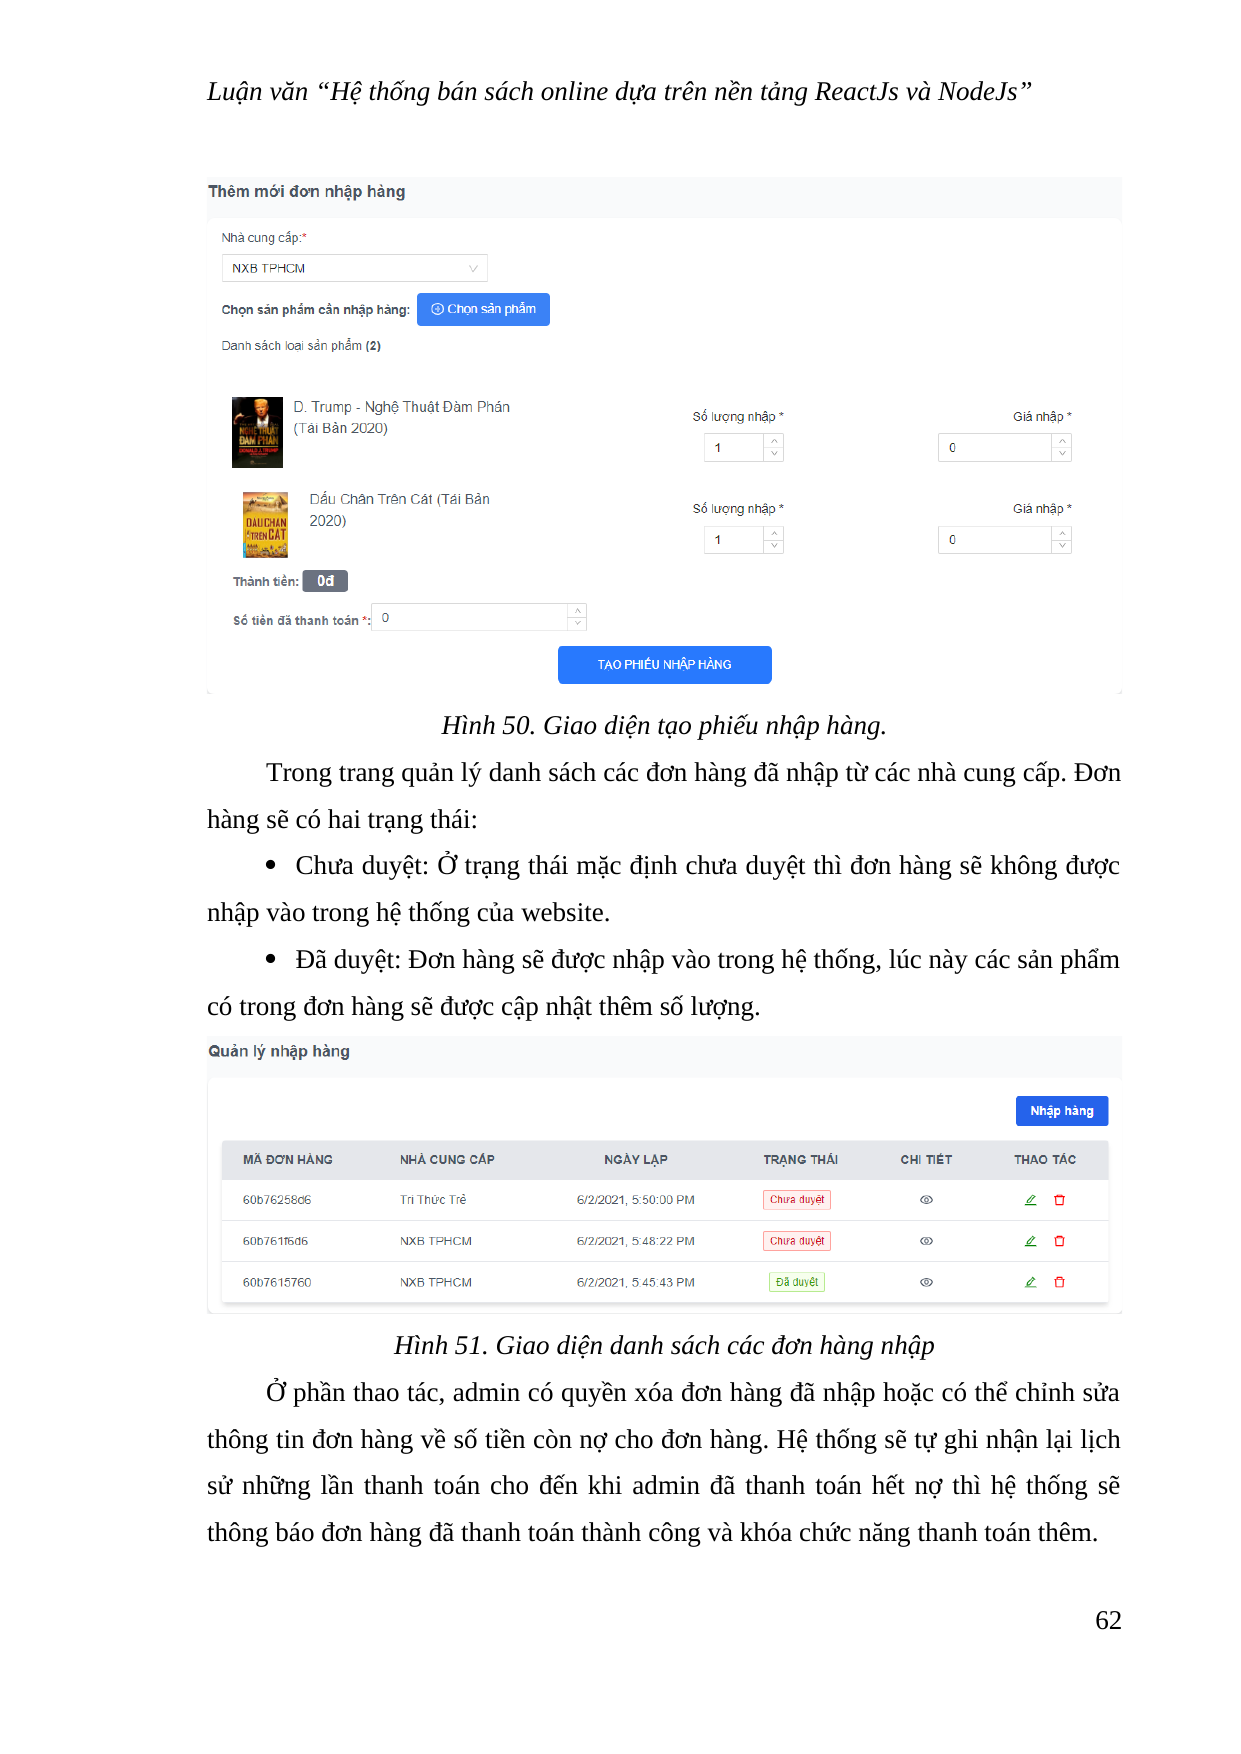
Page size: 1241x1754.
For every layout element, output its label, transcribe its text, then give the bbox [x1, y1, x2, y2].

text Hình 50. Giao diện tạo phiếu nhập hàng. [207, 709, 1122, 741]
text Hình 51. Giao diện danh sách các đơn hàng nhập [207, 1329, 1122, 1361]
text Trong trang quản lý danh sách các đơn hàng đã nhập từ các nhà cung cấp. Đơn hàng sẽ có hai trạng thái: [207, 756, 1122, 834]
list Chưa duyệt: Ở trạng thái mặc định chưa duyệt thì đơn hàng sẽ không được nhập vào trong hệ thống của website. [207, 849, 1122, 927]
list Đã duyệt: Đơn hàng sẽ được nhập vào trong hệ thống, lúc này các sản phẩm có trong đơn hàng sẽ được cập nhật thêm số lượng. [207, 943, 1122, 1021]
picture [206, 177, 1123, 694]
text Ở phần thao tác, admin có quyền xóa đơn hàng đã nhập hoặc có thể chỉnh sửa thông tin đơn hàng về số tiền còn nợ cho đơn hàng. Hệ thống sẽ tự ghi nhận lại lịch sử những lần thanh toán cho đến khi admin đã thanh toán hết nợ thì hệ thống sẽ thông báo đơn hàng đã thanh toán thành công và khóa chức năng thanh toán thêm. [207, 1376, 1122, 1547]
picture [206, 1036, 1123, 1314]
